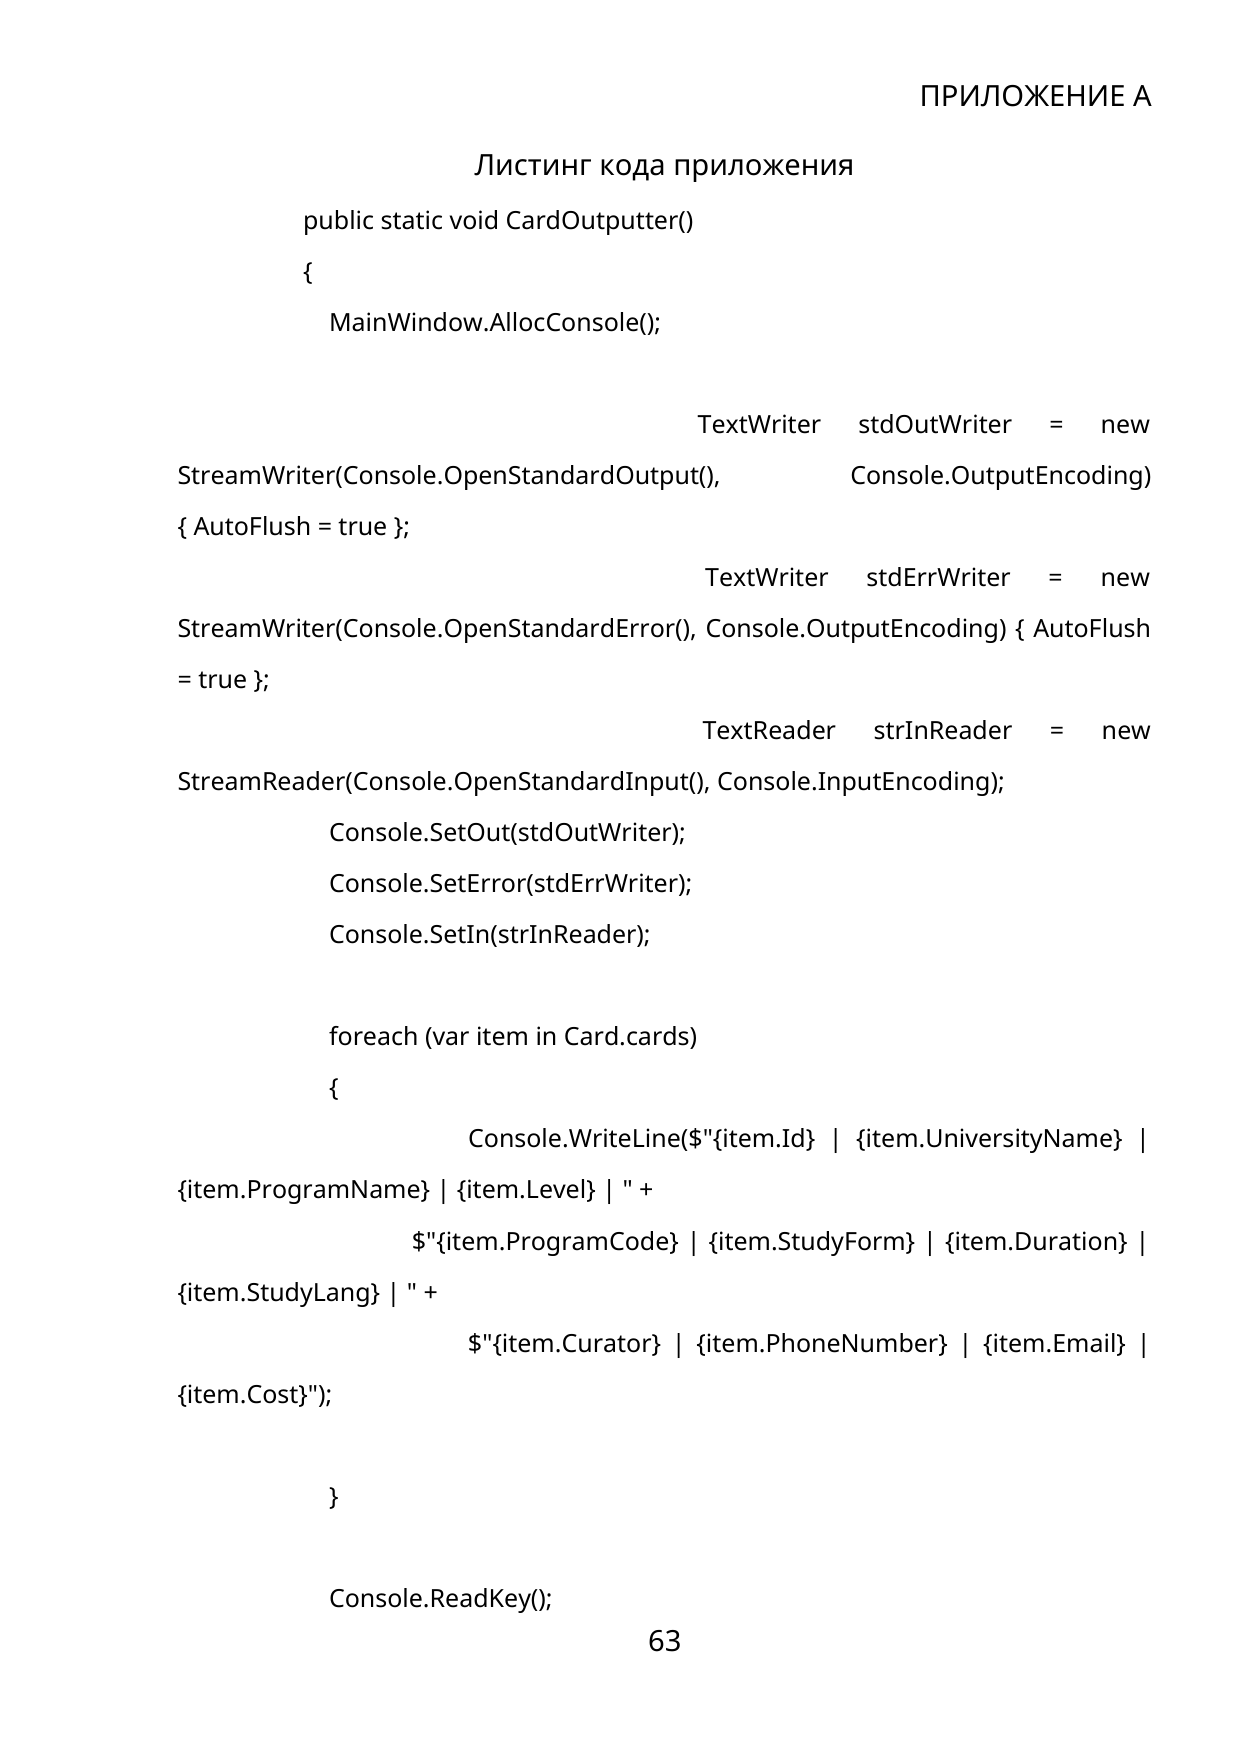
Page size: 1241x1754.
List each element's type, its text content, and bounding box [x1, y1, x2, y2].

text } [177, 1478, 1152, 1512]
text TextWriter stdOutWriter = new StreamWriter(Console.OpenStandardOutput(), Console.OutputEncoding) { AutoFlush = true }; [177, 406, 1152, 543]
text Console.SetError(stdErrWriter); [177, 866, 1152, 900]
text $"{item.ProgramCode} | {item.StudyForm} | {item.Duration} | {item.StudyLang} | " + [177, 1223, 1152, 1308]
text { [177, 1070, 1152, 1104]
text public static void CardOutputter() [177, 202, 1152, 236]
text Console.SetIn(strInReader); [177, 917, 1152, 951]
text Console.SetOut(stdOutWriter); [177, 815, 1152, 849]
text $"{item.Curator} | {item.PhoneNumber} | {item.Email} | {item.Cost}"); [177, 1325, 1152, 1410]
text foreach (var item in Card.cards) [177, 1019, 1152, 1053]
text Console.WriteLine($"{item.Id} | {item.UniversityName} | {item.ProgramName} | {item.Level} | " + [177, 1121, 1152, 1206]
text MainWindow.AllocConsole(); [177, 304, 1152, 338]
text { [177, 253, 1152, 287]
text TextWriter stdErrWriter = new StreamWriter(Console.OpenStandardError(), Console.OutputEncoding) { AutoFlush = true }; [177, 559, 1152, 696]
text Console.ReadKey(); [177, 1580, 1152, 1614]
text TextReader strInReader = new StreamReader(Console.OpenStandardInput(), Console.InputEncoding); [177, 713, 1152, 798]
